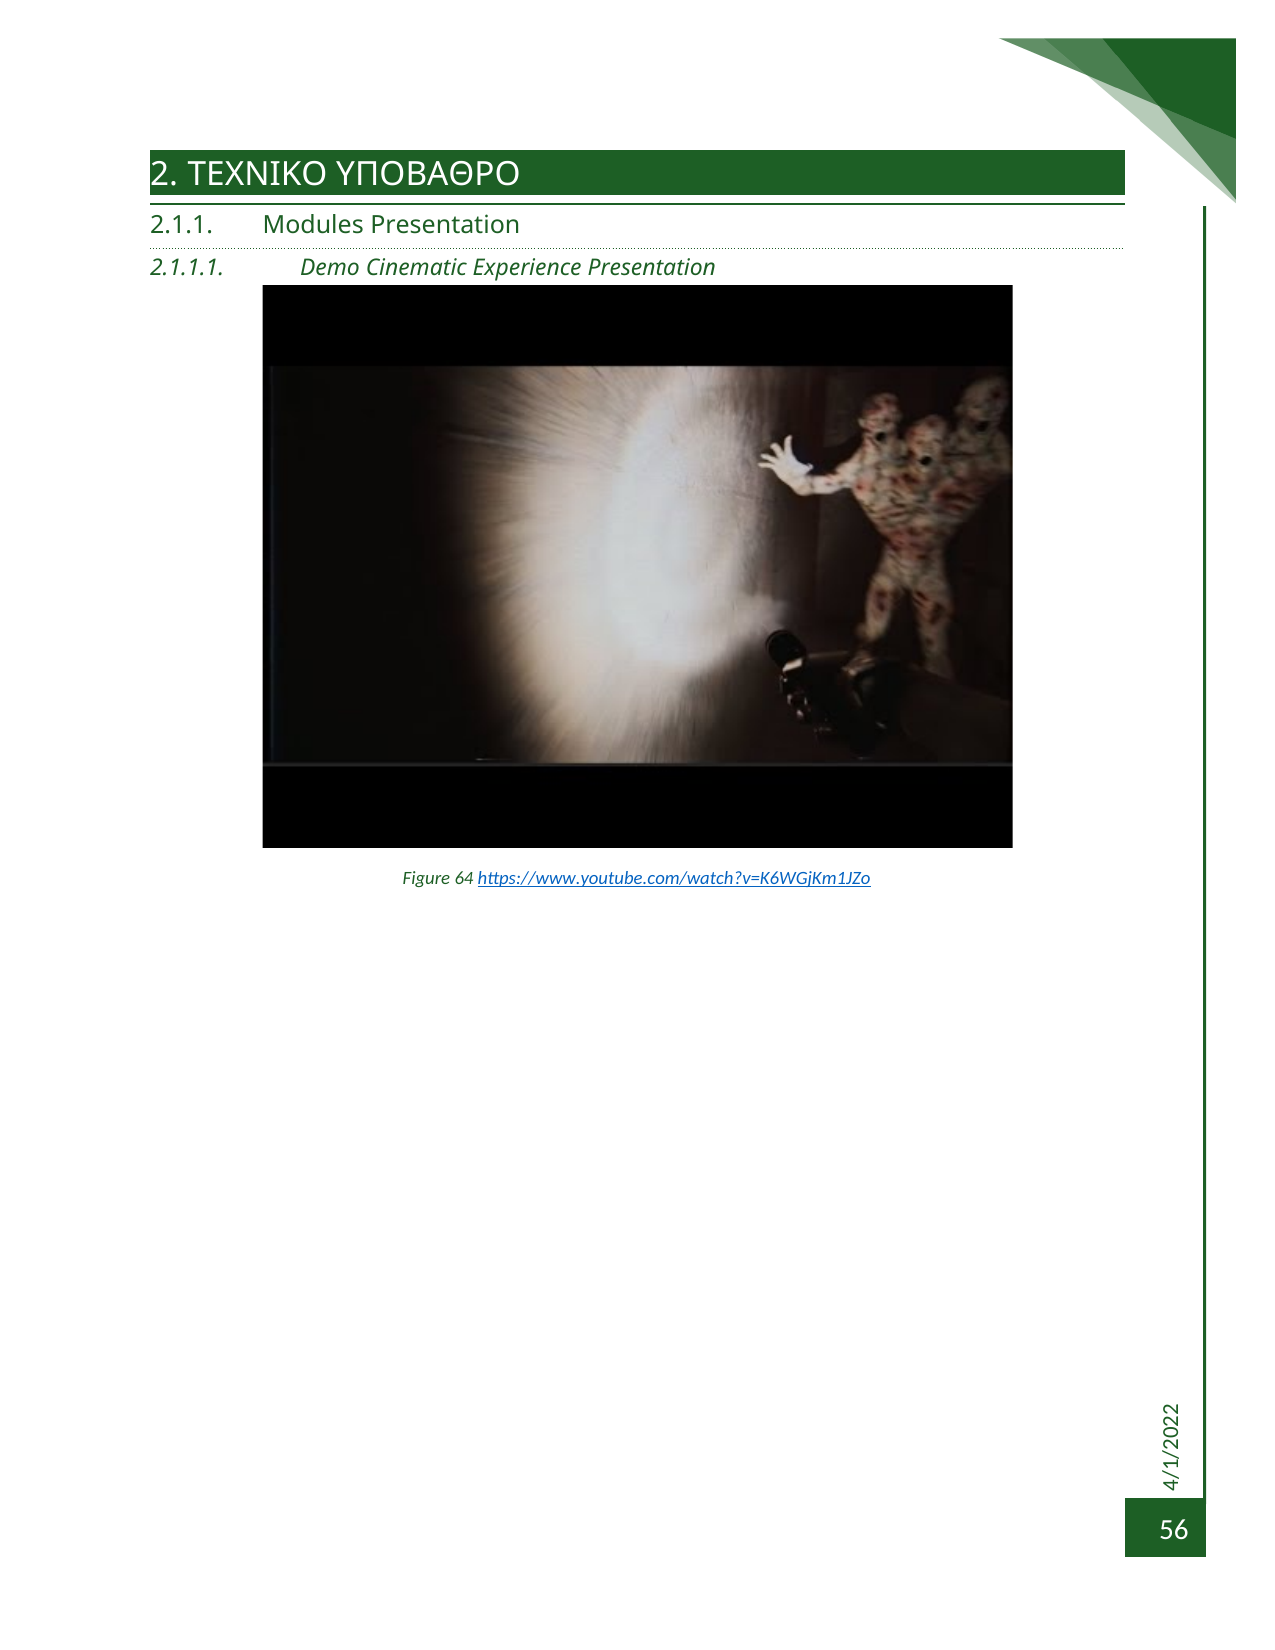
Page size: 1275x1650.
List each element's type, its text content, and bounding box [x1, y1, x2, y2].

subtitle ΤΕΧΝΙΚΟ ΥΠΟΒΑΘΡΟ [150, 150, 1125, 195]
picture [997, 38, 1236, 204]
text Figure 65 https://www.youtube.com/watch?v=K6WGjKm1JZo [150, 866, 1125, 889]
picture [262, 285, 1013, 848]
subtitle Demo Cinematic Experience Presentation [150, 248, 1125, 283]
subtitle Modules Presentation [150, 205, 1125, 241]
